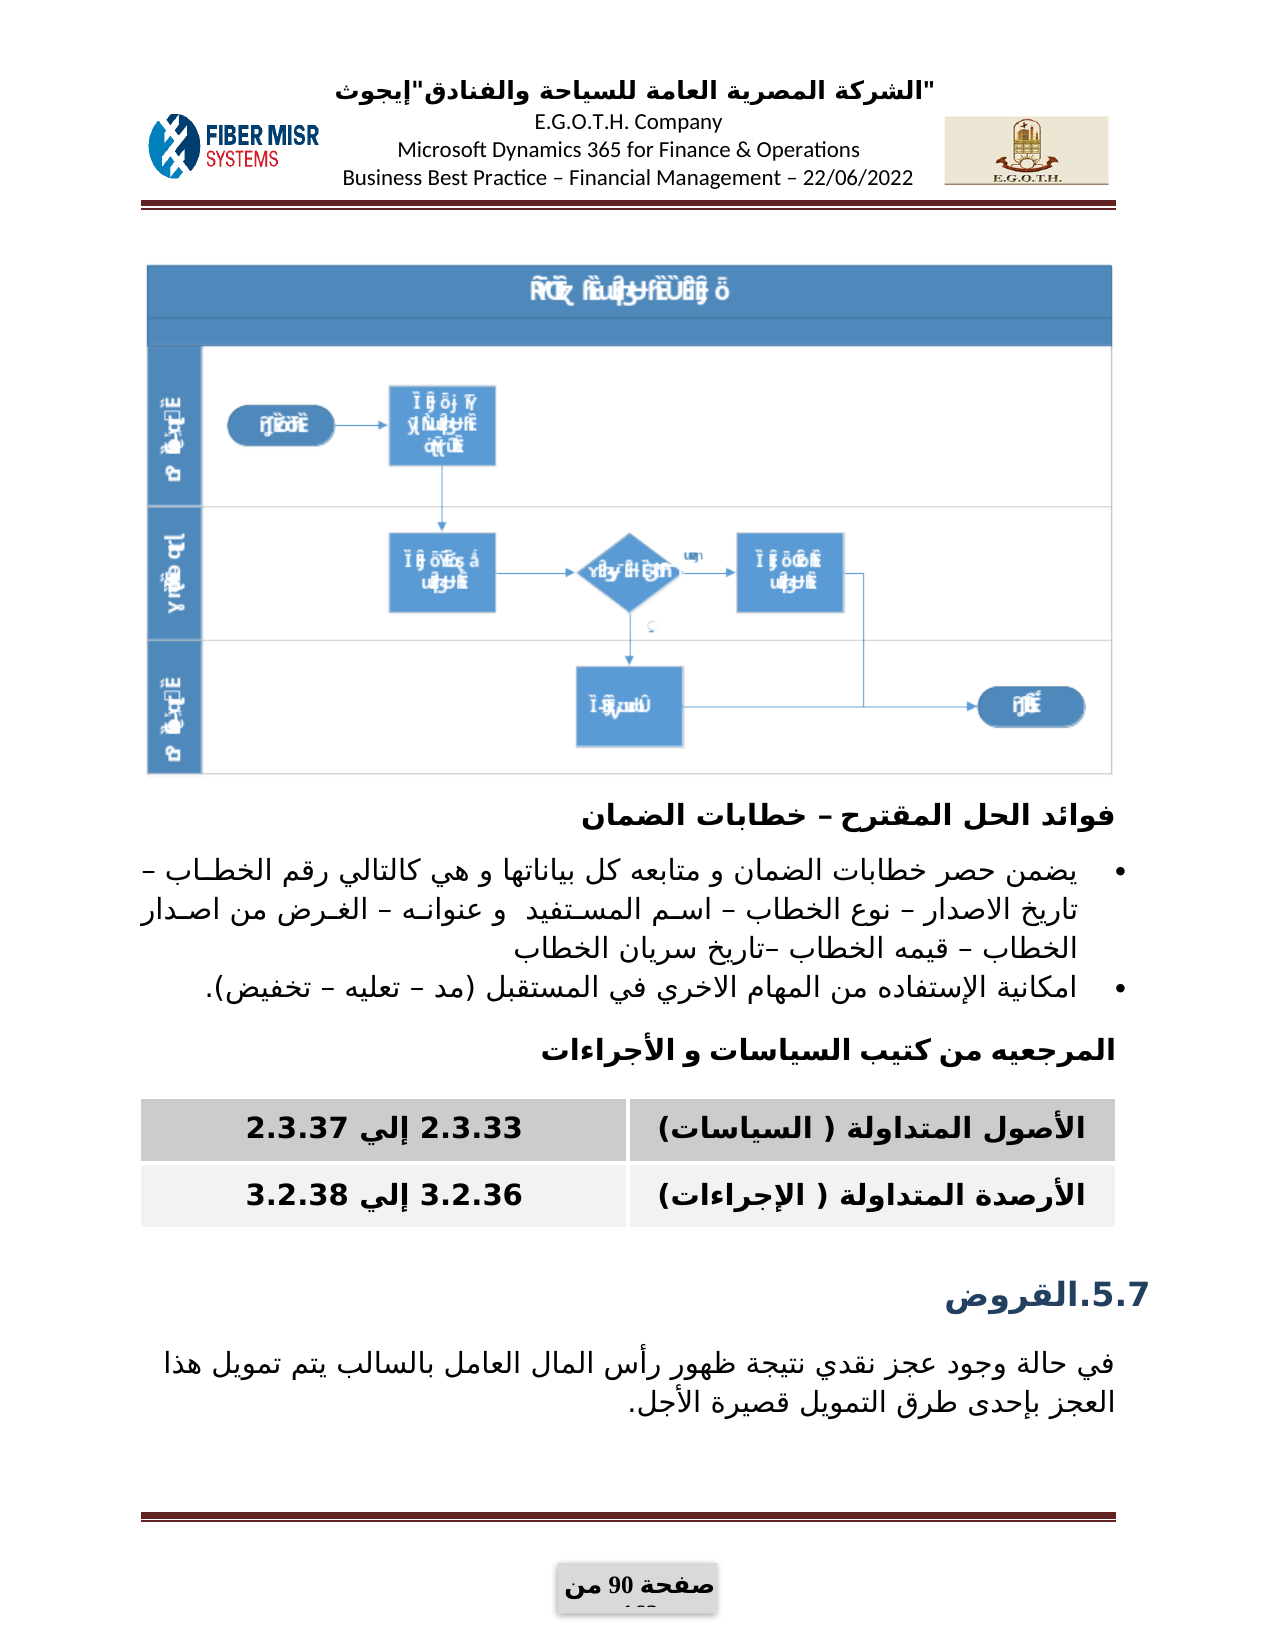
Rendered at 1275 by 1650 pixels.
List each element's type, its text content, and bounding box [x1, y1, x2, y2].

table_cell الأرصدة المتداولة ( الإجراءات) [630, 1165, 1115, 1227]
list المرجعيه من كتيب السياسات و الأجراءات [141, 1033, 1116, 1067]
picture [944, 116, 1109, 185]
picture [143, 104, 325, 186]
list القروض [141, 1276, 1078, 1314]
table_header الأصول المتداولة ( السياسات) [630, 1099, 1115, 1161]
text في حالة وجود عجز نقدي نتيجة ظهور رأس المال العامل بالسالب يتم تمويل هذا العجز بإحدى طرق التمويل قصيرة الأجل. [141, 1346, 1116, 1419]
list فوائد الحل المقترح – خطابات الضمان [141, 794, 1116, 833]
table_cell 3.2.36 إلي 3.2.38 [141, 1165, 626, 1227]
list امكانية الإستفاده من المهام الاخري في المستقبل (مد – تعليه – تخفيض). [141, 970, 1116, 1004]
table_header 2.3.33 إلي 2.3.37 [141, 1099, 626, 1161]
list يضمن حصر خطابات الضمان و متابعه كل بياناتها و هي كالتالي رقم الخطاب – تاريخ الاصدار – نوع الخطاب – اسم المستفيد و عنوانه – الغرض من اصدار الخطاب – قيمه الخطاب –تاريخ سريان الخطاب [141, 853, 1116, 965]
